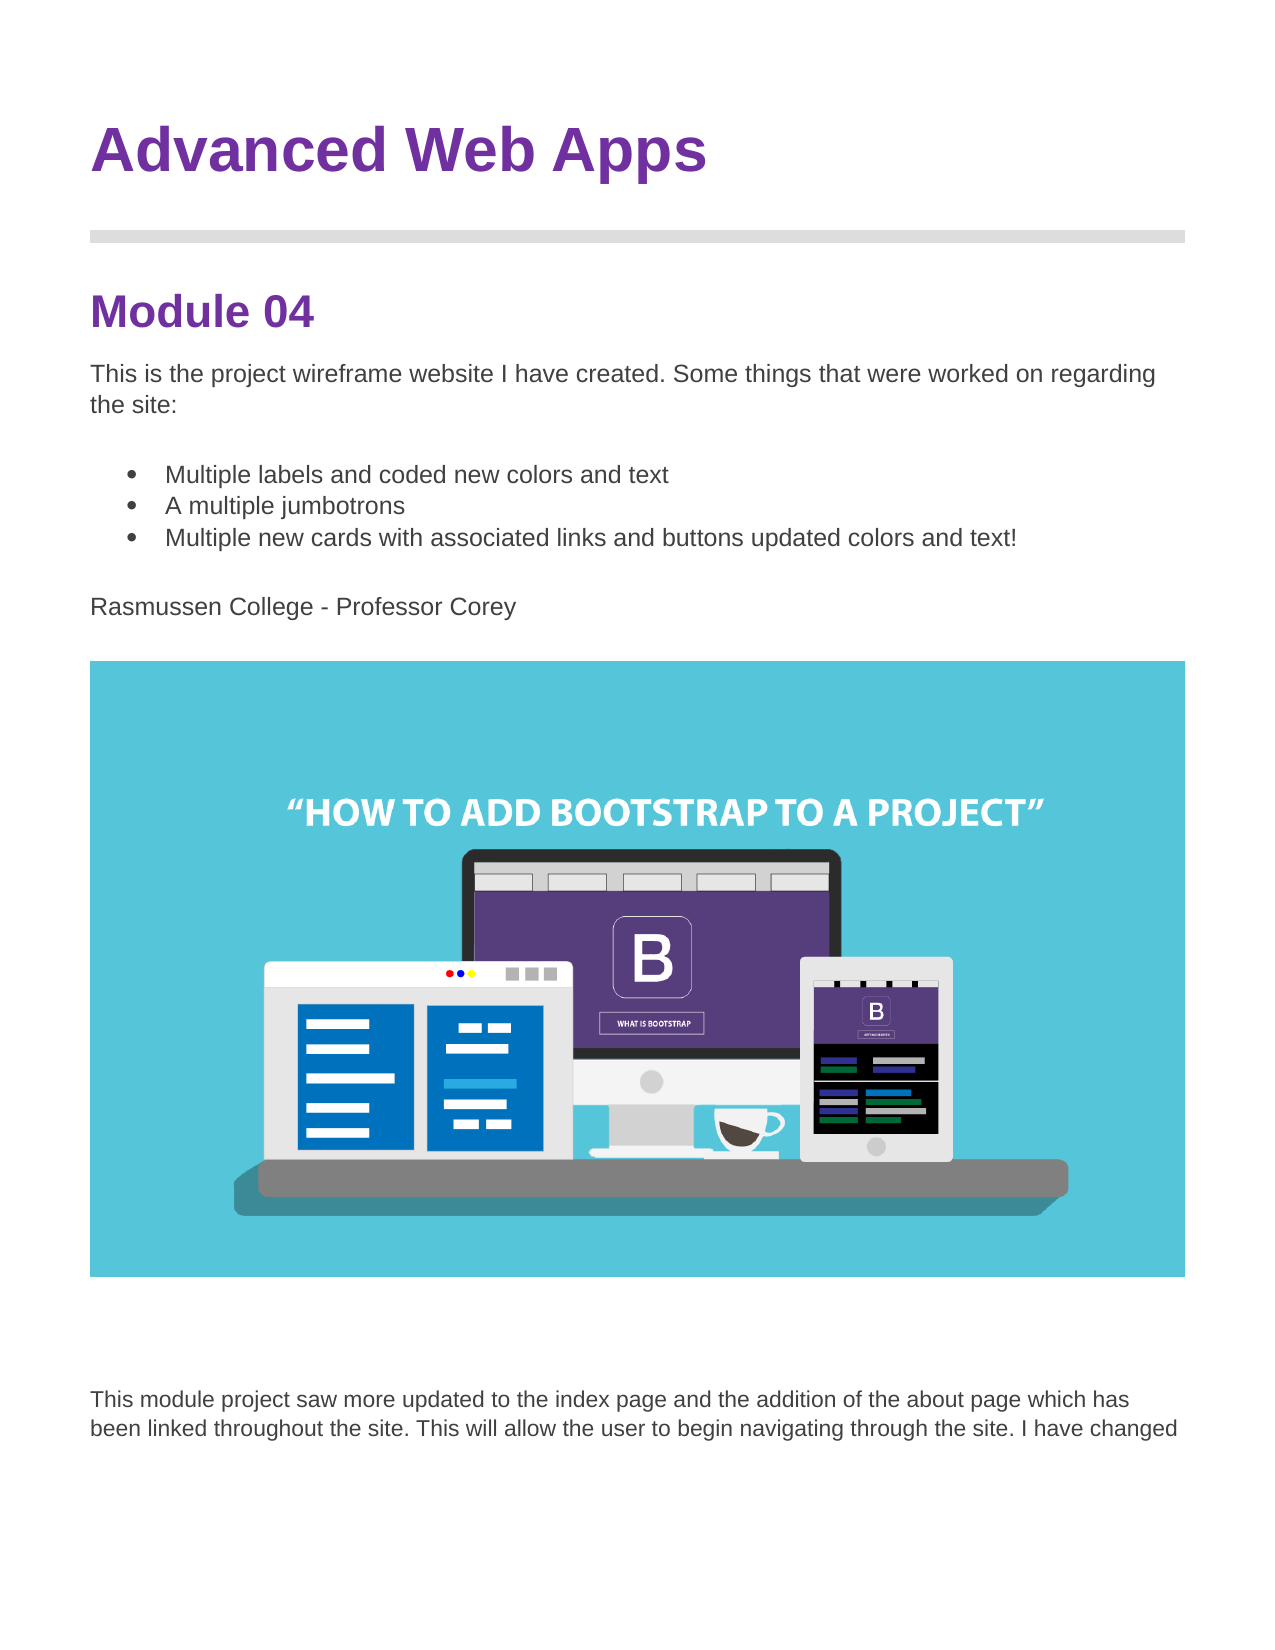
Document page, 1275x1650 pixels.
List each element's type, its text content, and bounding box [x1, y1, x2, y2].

list Multiple labels and coded new colors and text [127, 459, 1185, 488]
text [90, 1386, 1185, 1442]
title Advanced Web Apps [90, 112, 1185, 230]
picture [90, 661, 1186, 1277]
list A multiple jumbotrons [127, 491, 1185, 520]
text Rasmussen College - Professor Corey [90, 592, 1185, 621]
subtitle Module 04 [90, 284, 1185, 337]
list Multiple new cards with associated links and buttons updated colors and text! [127, 523, 1185, 552]
text This is the project wireframe website I have created. Some things that were worked on regarding the site: [90, 359, 1185, 419]
